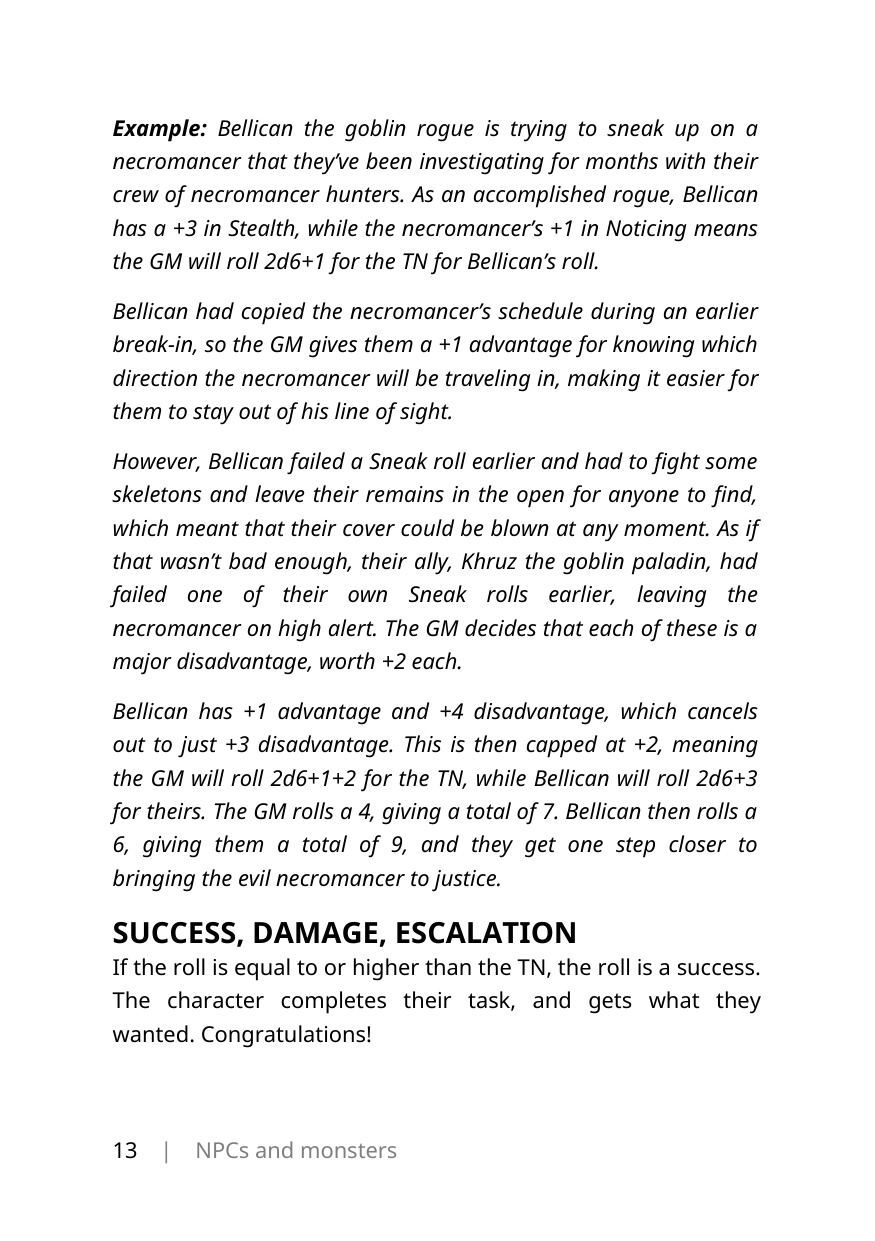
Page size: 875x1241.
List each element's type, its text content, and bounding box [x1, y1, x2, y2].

text Example: Bellican the goblin rogue is trying to sneak up on a necromancer that they’ve been investigating for months with their crew of necromancer hunters. As an accomplished rogue, Bellican has a +3 in Stealth, while the necromancer’s +1 in Noticing means the GM will roll 2d6+1 for the TN for Bellican’s roll. [112, 112, 762, 276]
text However, Bellican failed a Sneak roll earlier and had to fight some skeletons and leave their remains in the open for anyone to find, which meant that their cover could be blown at any moment. As if that wasn’t bad enough, their ally, Khruz the goblin paladin, had failed one of their own Sneak rolls earlier, leaving the necromancer on high alert. The GM decides that each of these is a major disadvantage, worth +2 each. [112, 446, 762, 676]
text If the roll is equal to or higher than the TN, the roll is a success. The character completes their task, and gets what they wanted. Congratulations! [112, 952, 762, 1049]
text Bellican had copied the necromancer’s schedule during an earlier break-in, so the GM gives them a +1 advantage for knowing which direction the necromancer will be traveling in, making it easier for them to stay out of his line of sight. [112, 296, 762, 426]
subtitle Success, damage, escalation [112, 912, 762, 952]
text Bellican has +1 advantage and +4 disadvantage, which cancels out to just +3 disadvantage. This is then capped at +2, meaning the GM will roll 2d6+1+2 for the TN, while Bellican will roll 2d6+3 for theirs. The GM rolls a 4, giving a total of 7. Bellican then rolls a 6, giving them a total of 9, and they get one step closer to bringing the evil necromancer to justice. [112, 696, 762, 892]
